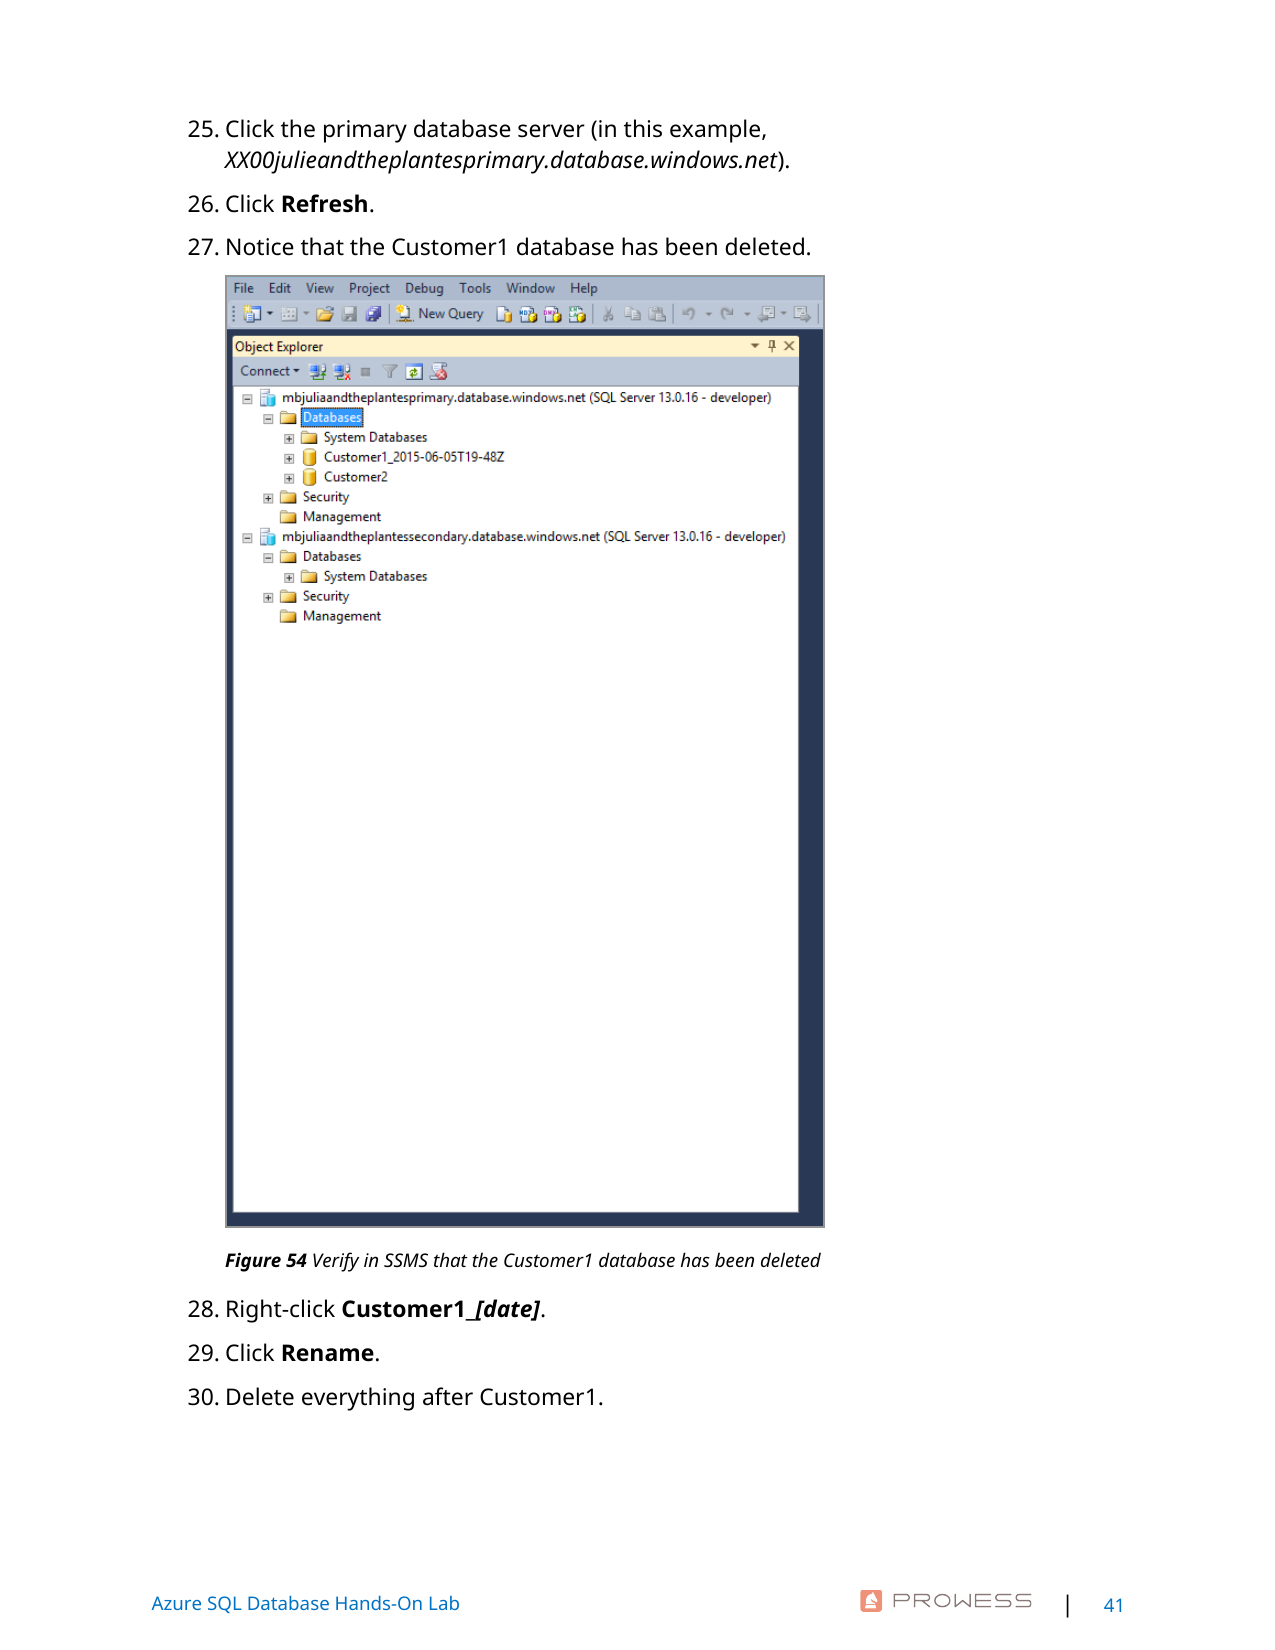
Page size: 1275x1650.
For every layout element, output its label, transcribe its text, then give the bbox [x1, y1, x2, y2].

text Right-click Customer1_[date]. [187, 1293, 1125, 1324]
text Delete everything after Customer1. [187, 1381, 1125, 1412]
text Click Refresh. [187, 187, 1125, 219]
text Click the primary database server (in this example, XX00julieandtheplantesprimary.database.windows.net). [187, 112, 1125, 175]
text Notice that the Customer1 database has been deleted. [187, 231, 1125, 262]
text Click Rename. [187, 1337, 1125, 1368]
picture [860, 1590, 1032, 1612]
picture [227, 277, 823, 1226]
